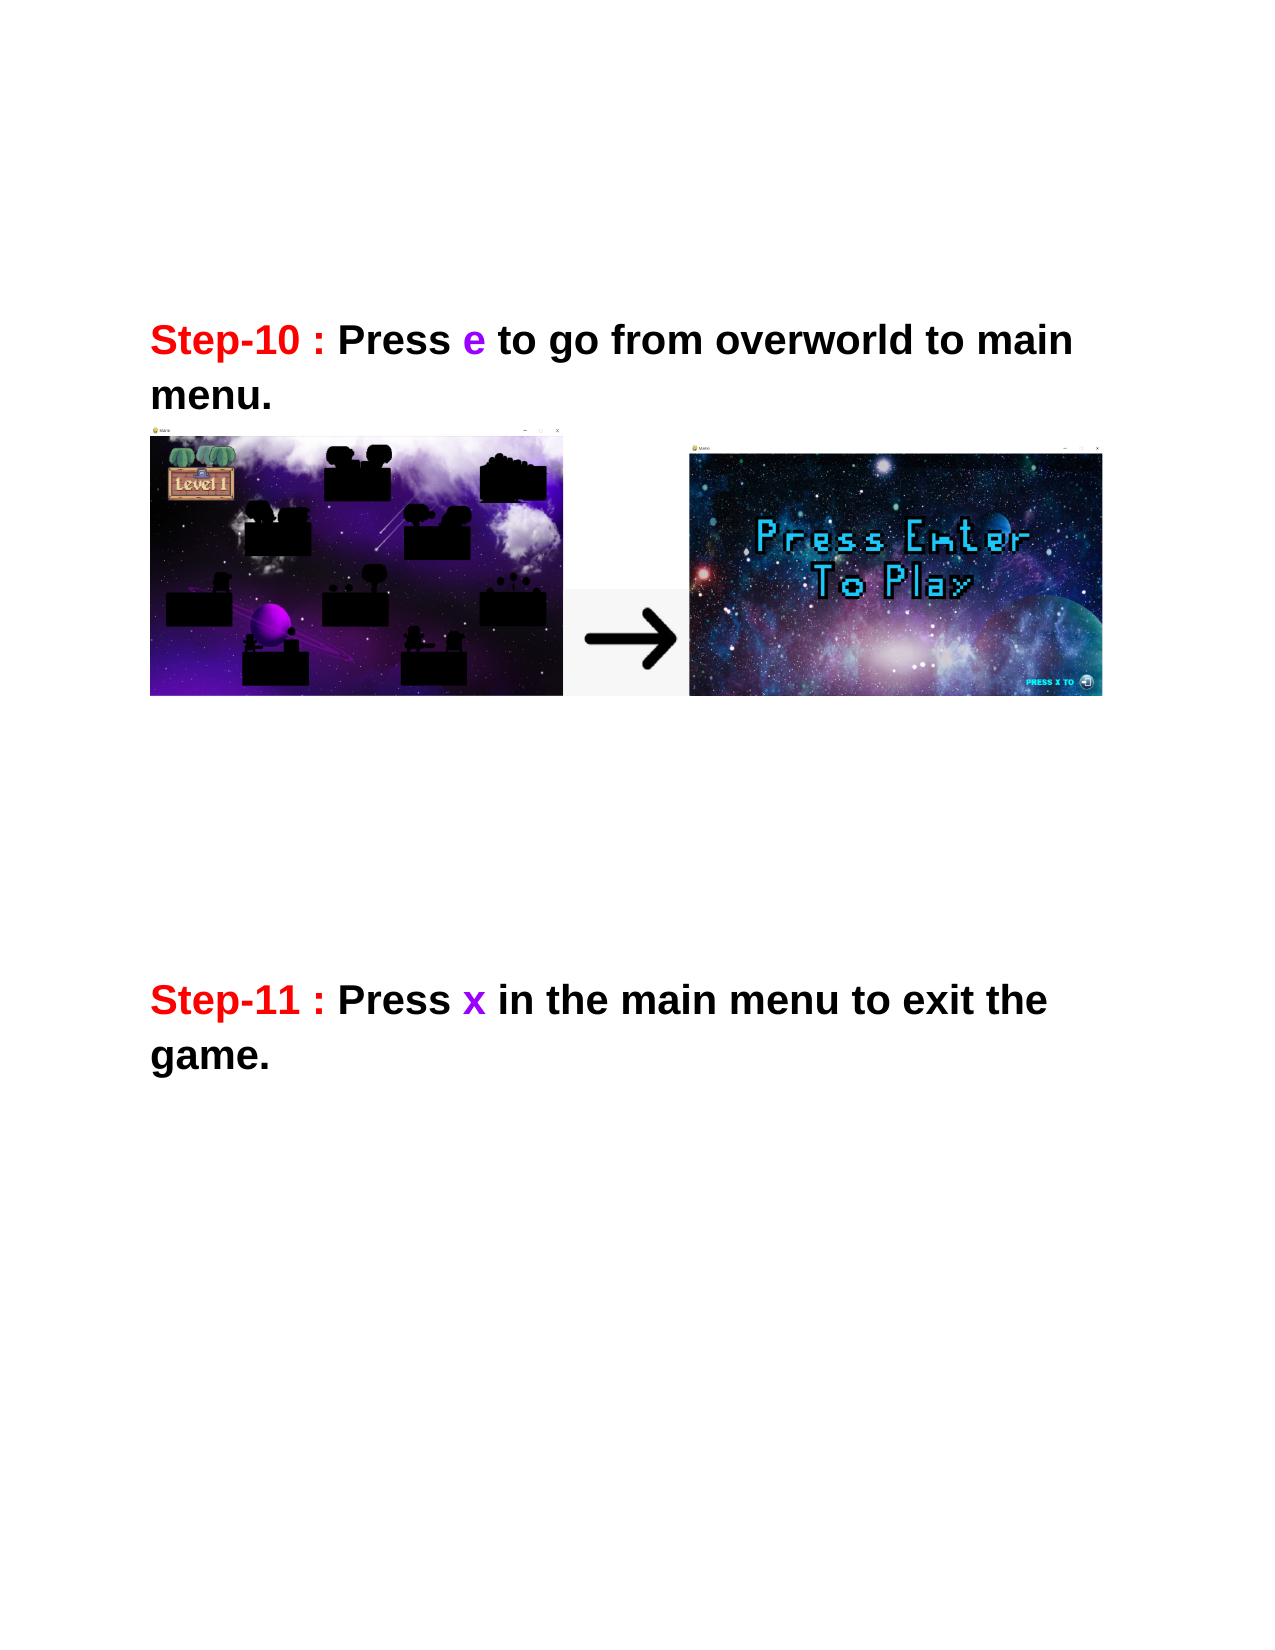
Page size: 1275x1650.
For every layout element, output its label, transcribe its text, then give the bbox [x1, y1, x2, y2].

text Step-11 : Press x in the main menu to exit the game. [150, 975, 1125, 1078]
text Step-10 : Press e to go from overworld to main menu. [150, 315, 1125, 418]
picture [150, 425, 1103, 696]
